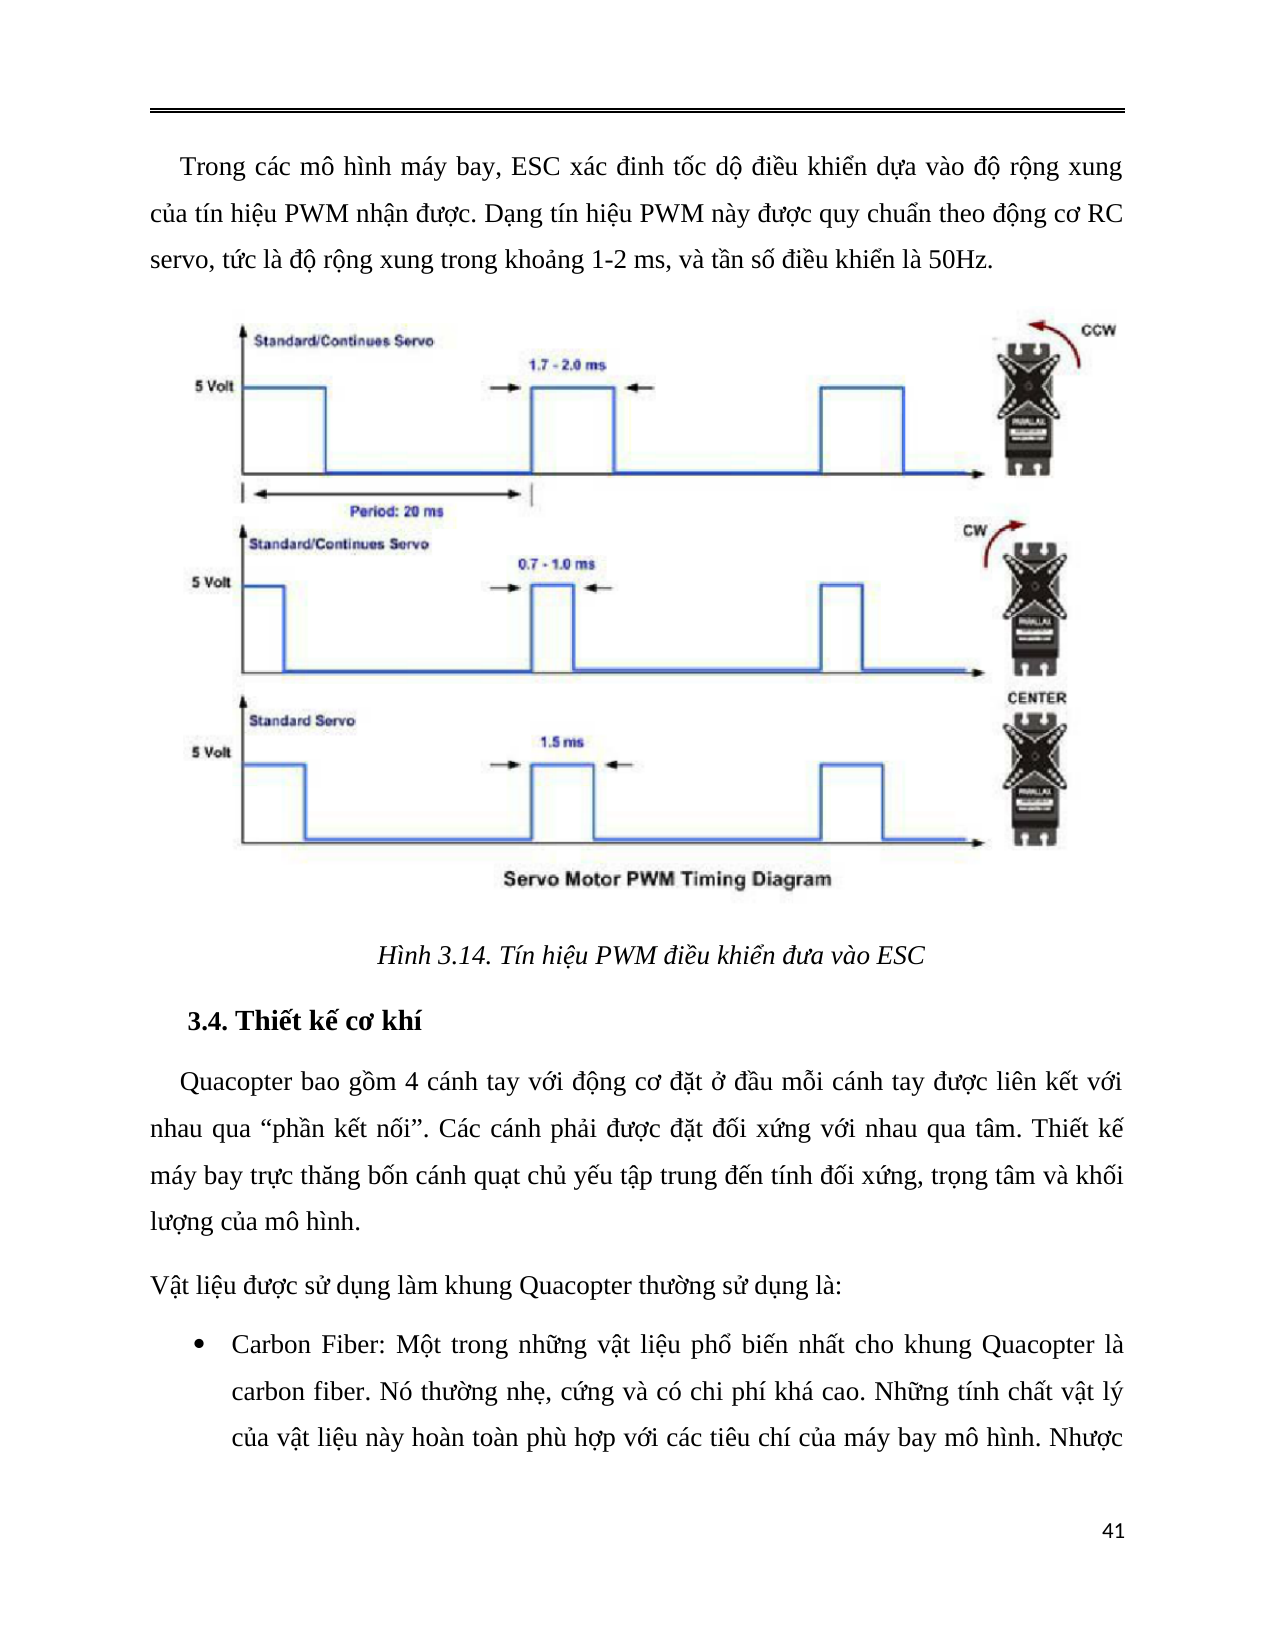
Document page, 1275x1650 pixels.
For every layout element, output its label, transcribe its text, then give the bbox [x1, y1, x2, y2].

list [194, 1328, 1125, 1453]
text Hình 3.14. Tín hiệu PWM điều khiển đưa vào ESC [150, 939, 1125, 971]
text Quacopter bao gồm 4 cánh tay với động cơ đặt ở đầu mỗi cánh tay được liên kết với nhau qua “phần kết nối”. Các cánh phải được đặt đối xứng với nhau qua tâm. Thiết kế máy bay trực thăng bốn cánh quạt chủ yếu tập trung đến tính đối xứng, trọng tâm và khối lượng của mô hình. [150, 1066, 1125, 1237]
text Vật liệu được sử dụng làm khung Quacopter thường sử dụng là: [150, 1269, 1125, 1300]
text Trong các mô hình máy bay, ESC xác đinh tốc dộ điều khiển dựa vào độ rộng xung của tín hiệu PWM nhận được. Dạng tín hiệu PWM này được quy chuẩn theo động cơ RC servo, tức là độ rộng xung trong khoảng 1-2 ms, và tần số điều khiển là 50Hz. [150, 150, 1125, 274]
picture [179, 306, 1127, 909]
text Thiết kế cơ khí [187, 1003, 1125, 1036]
